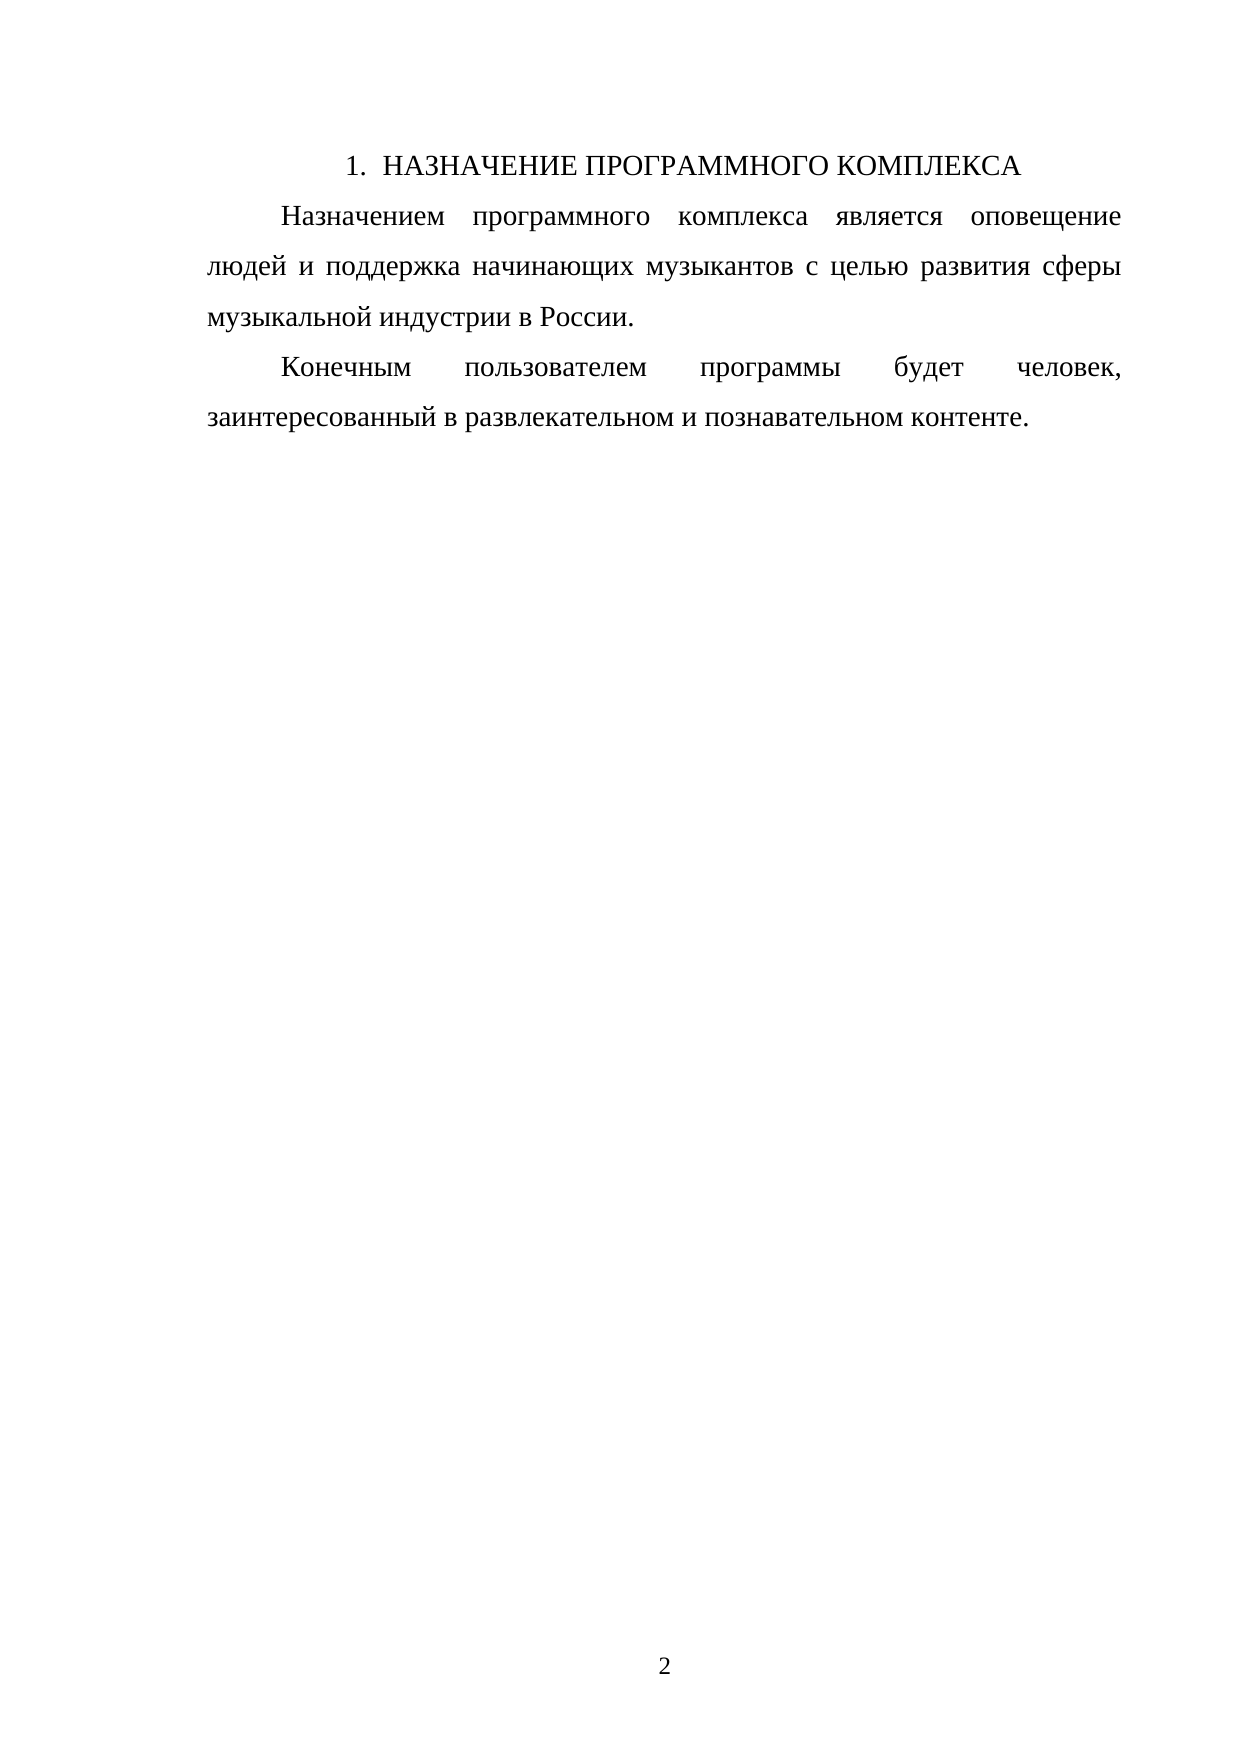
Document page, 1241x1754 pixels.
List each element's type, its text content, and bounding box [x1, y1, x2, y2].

text Конечным пользователем программы будет человек, заинтересованный в развлекательном и познавательном контенте. [207, 349, 1122, 433]
text Назначением программного комплекса является оповещение людей и поддержка начинающих музыкантов с целью развития сферы музыкальной индустрии в России. [207, 198, 1122, 332]
list НАЗНАЧЕНИЕ ПРОГРАММНОГО КОМПЛЕКСА [244, 148, 1122, 181]
